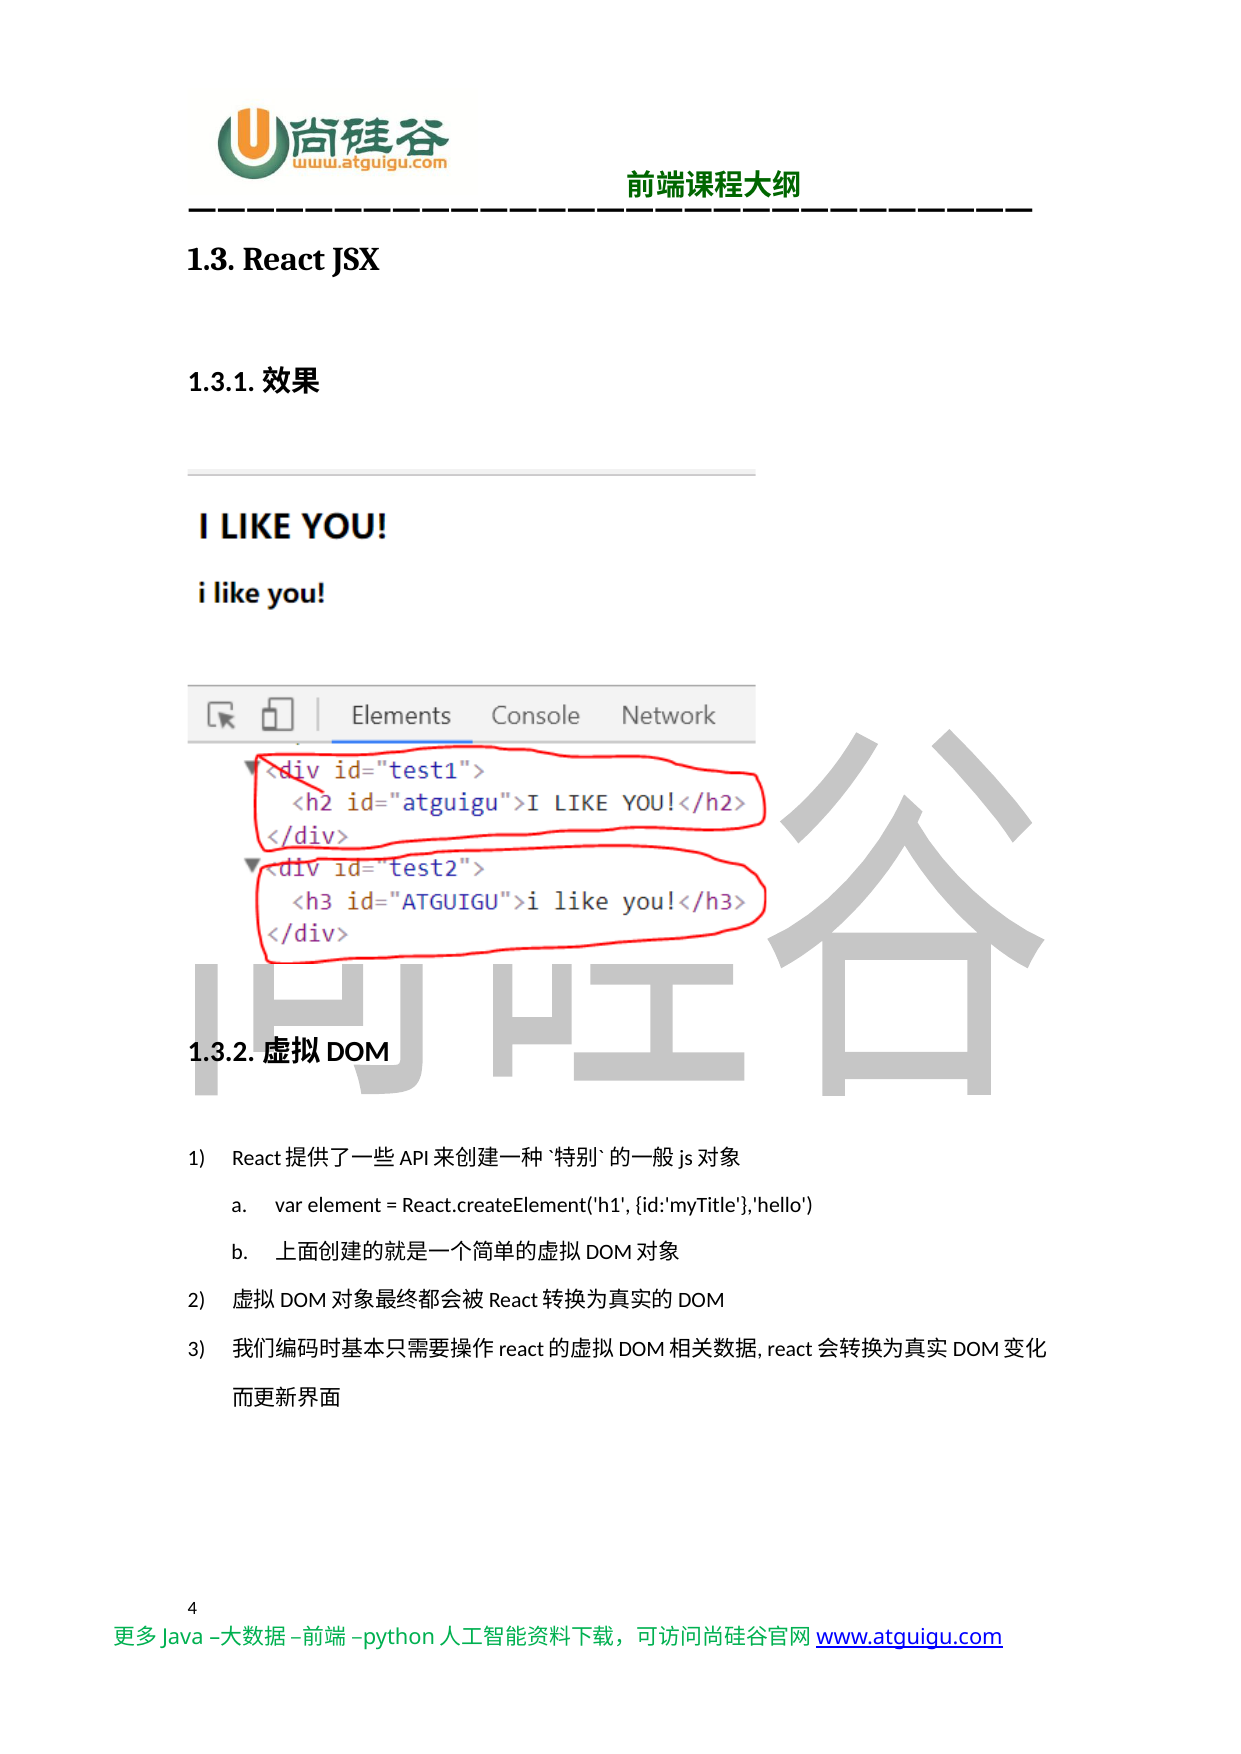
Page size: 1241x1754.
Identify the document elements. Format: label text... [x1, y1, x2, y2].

list 上面创建的就是一个简单的虚拟DOM对象 [231, 1234, 1053, 1266]
list 我们编码时基本只需要操作react的虚拟DOM相关数据, react会转换为真实DOM变化而更新界面 [187, 1330, 1053, 1412]
list var element = React.createElement('h1', {id:'myTitle'},'hello') [231, 1188, 1053, 1220]
list 虚拟DOM对象最终都会被React转换为真实的DOM [187, 1282, 1053, 1314]
subtitle 效果 [187, 347, 1053, 412]
subtitle React JSX [187, 227, 1053, 292]
picture [187, 88, 479, 195]
subtitle 虚拟DOM [187, 1017, 1053, 1082]
list React提供了一些API来创建一种 `特别` 的一般js对象 [187, 1139, 1053, 1172]
picture [187, 469, 767, 964]
